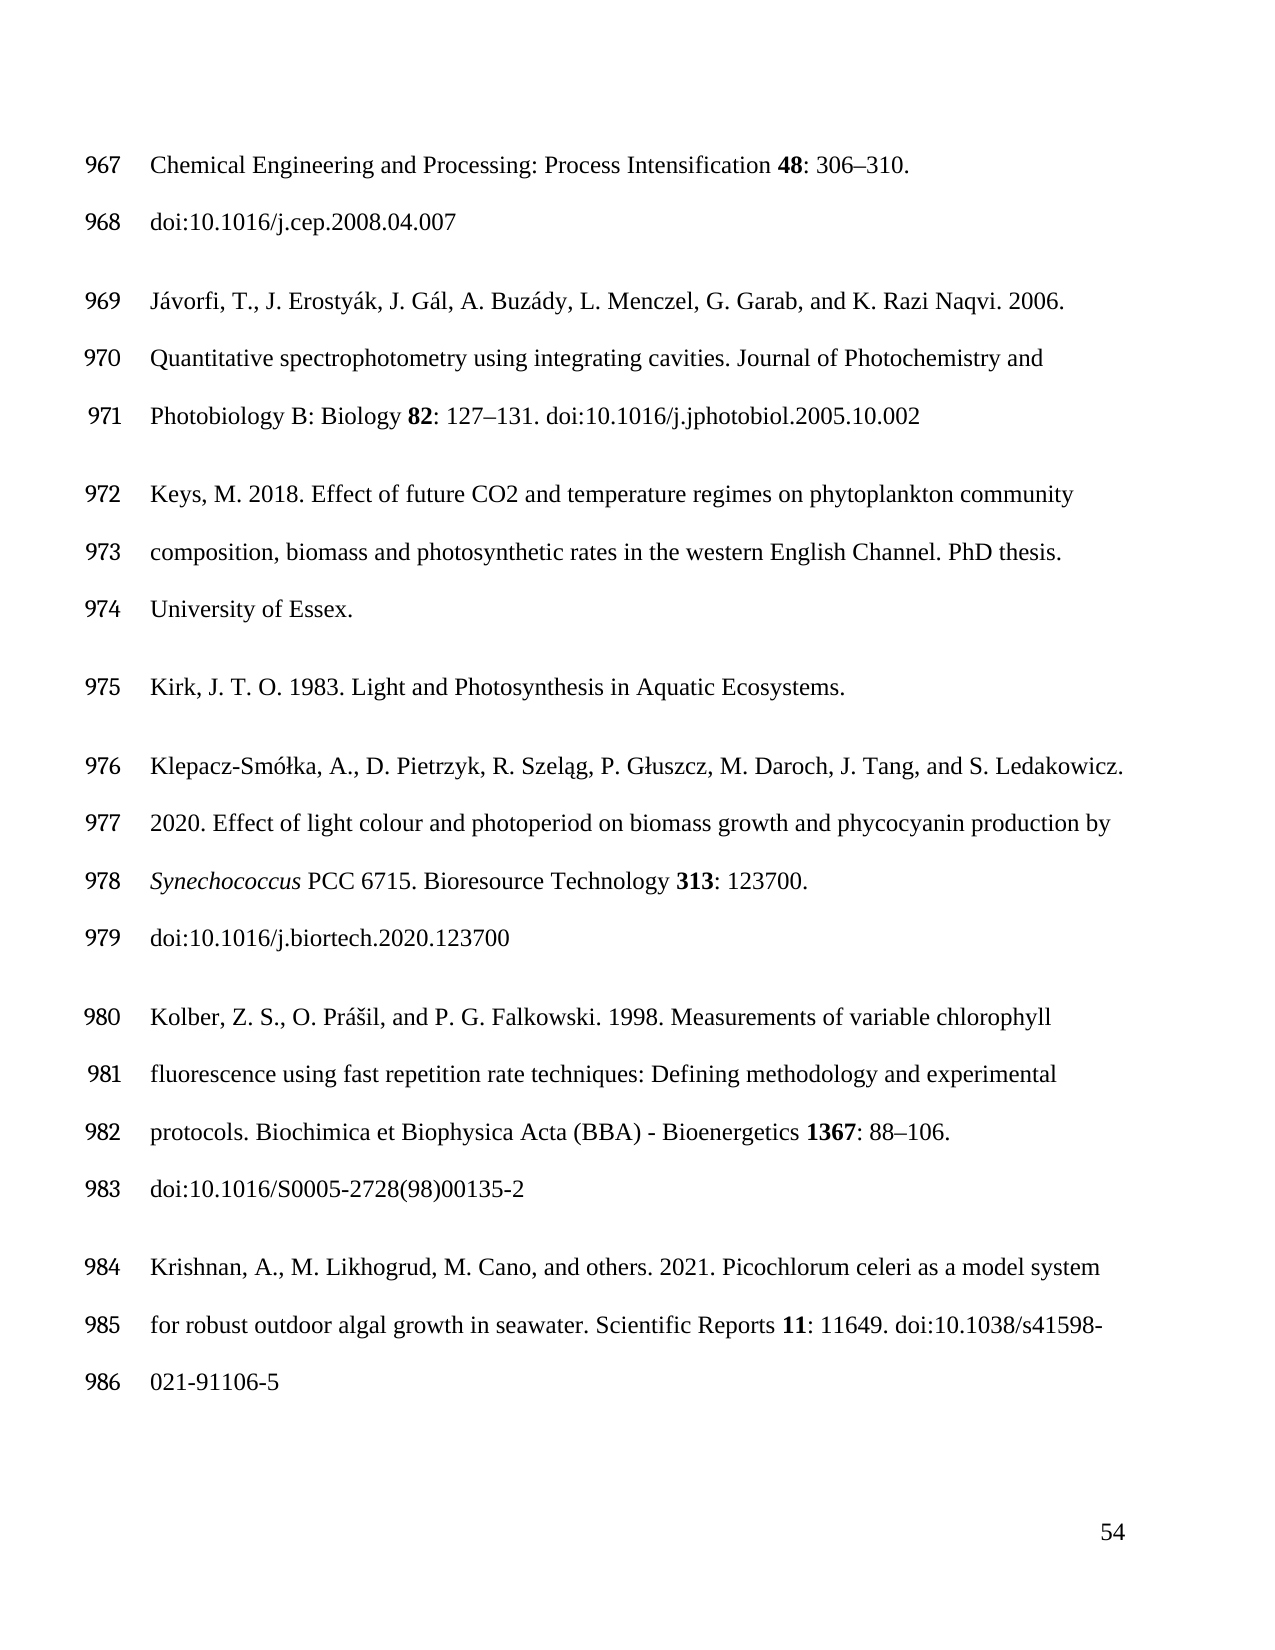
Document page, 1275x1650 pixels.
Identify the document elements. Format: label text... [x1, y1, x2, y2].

text Kolber, Z. S., O. Prášil, and P. G. Falkowski. 1998. Measurements of variable chlorophyll fluorescence using fast repetition rate techniques: Defining methodology and experimental protocols. Biochimica et Biophysica Acta (BBA) - Bioenergetics 1367: 88–106. doi:10.1016/S0005-2728(98)00135-2 [150, 1002, 1125, 1203]
text Klepacz-Smółka, A., D. Pietrzyk, R. Szeląg, P. Głuszcz, M. Daroch, J. Tang, and S. Ledakowicz. 2020. Effect of light colour and photoperiod on biomass growth and phycocyanin production by Synechococcus PCC 6715. Bioresource Technology 313: 123700. doi:10.1016/j.biortech.2020.123700 [150, 751, 1125, 952]
text Jávorfi, T., J. Erostyák, J. Gál, A. Buzády, L. Menczel, G. Garab, and K. Razi Naqvi. 2006. Quantitative spectrophotometry using integrating cavities. Journal of Photochemistry and Photobiology B: Biology 82: 127–131. doi:10.1016/j.jphotobiol.2005.10.002 [150, 286, 1125, 429]
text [150, 150, 1125, 236]
text Krishnan, A., M. Likhogrud, M. Cano, and others. 2021. Picochlorum celeri as a model system for robust outdoor algal growth in seawater. Scientific Reports 11: 11649. doi:10.1038/s41598-021-91106-5 [150, 1252, 1125, 1396]
text Keys, M. 2018. Effect of future CO2 and temperature regimes on phytoplankton community composition, biomass and photosynthetic rates in the western English Channel. PhD thesis. University of Essex. [150, 479, 1125, 623]
text Kirk, J. T. O. 1983. Light and Photosynthesis in Aquatic Ecosystems. [150, 672, 1125, 701]
